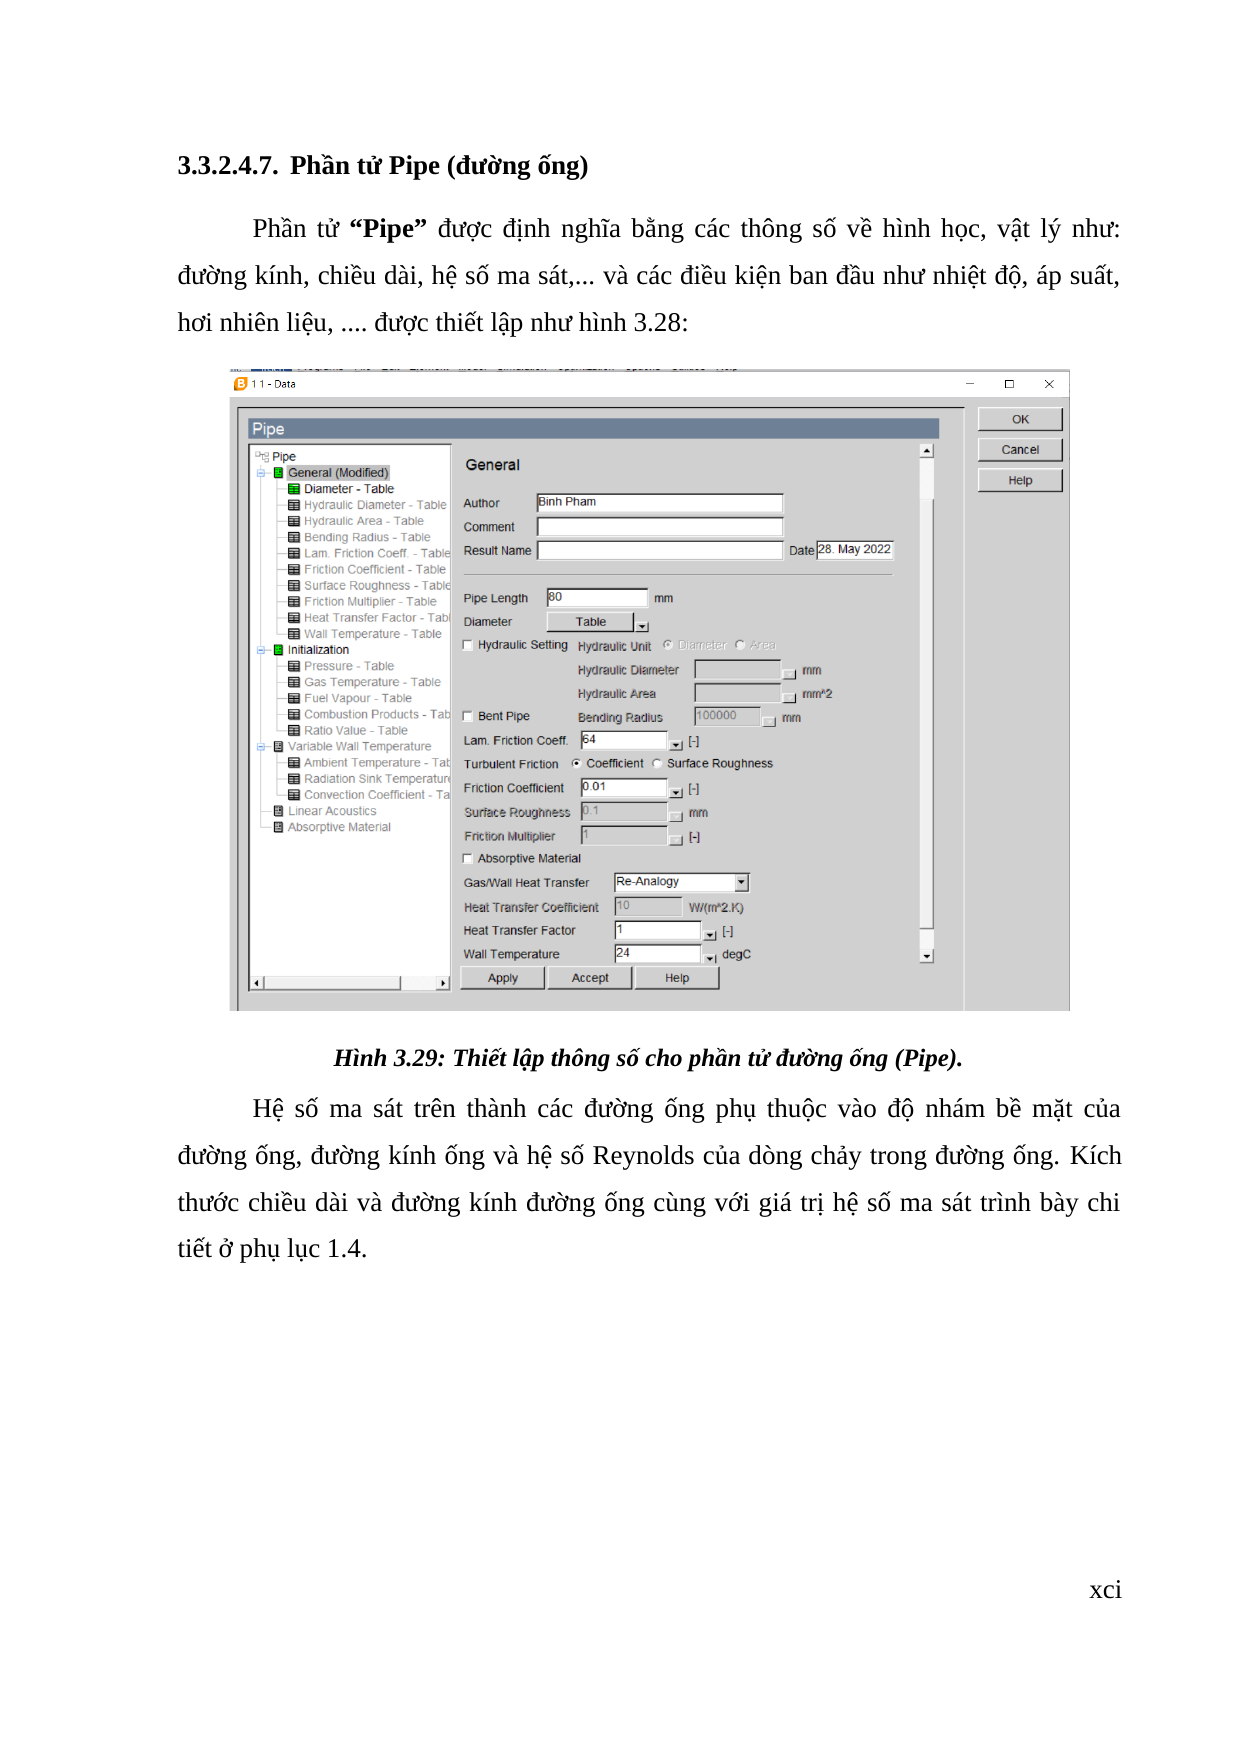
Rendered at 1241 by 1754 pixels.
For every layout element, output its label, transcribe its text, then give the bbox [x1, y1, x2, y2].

text Phần tử “Pipe” được định nghĩa bằng các thông số về hình học, vật lý như: đường kính, chiều dài, hệ số ma sát,... và các điều kiện ban đầu như nhiệt độ, áp suất, hơi nhiên liệu, .... được thiết lập như hình 3.28: [177, 213, 1122, 337]
text Hệ số ma sát trên thành các đường ống phụ thuộc vào độ nhám bề mặt của đường ống, đường kính ống và hệ số Reynolds của dòng chảy trong đường ống. Kích thước chiều dài và đường kính đường ống cùng với giá trị hệ số ma sát trình bày chi tiết ở phụ lục 1.4. [177, 1092, 1122, 1263]
picture [229, 369, 1070, 1011]
text Hình 3.29: Thiết lập thông số cho phần tử đường ống (Pipe). [177, 1043, 1122, 1071]
list Phần tử Pipe (đường ống) [177, 149, 1122, 180]
